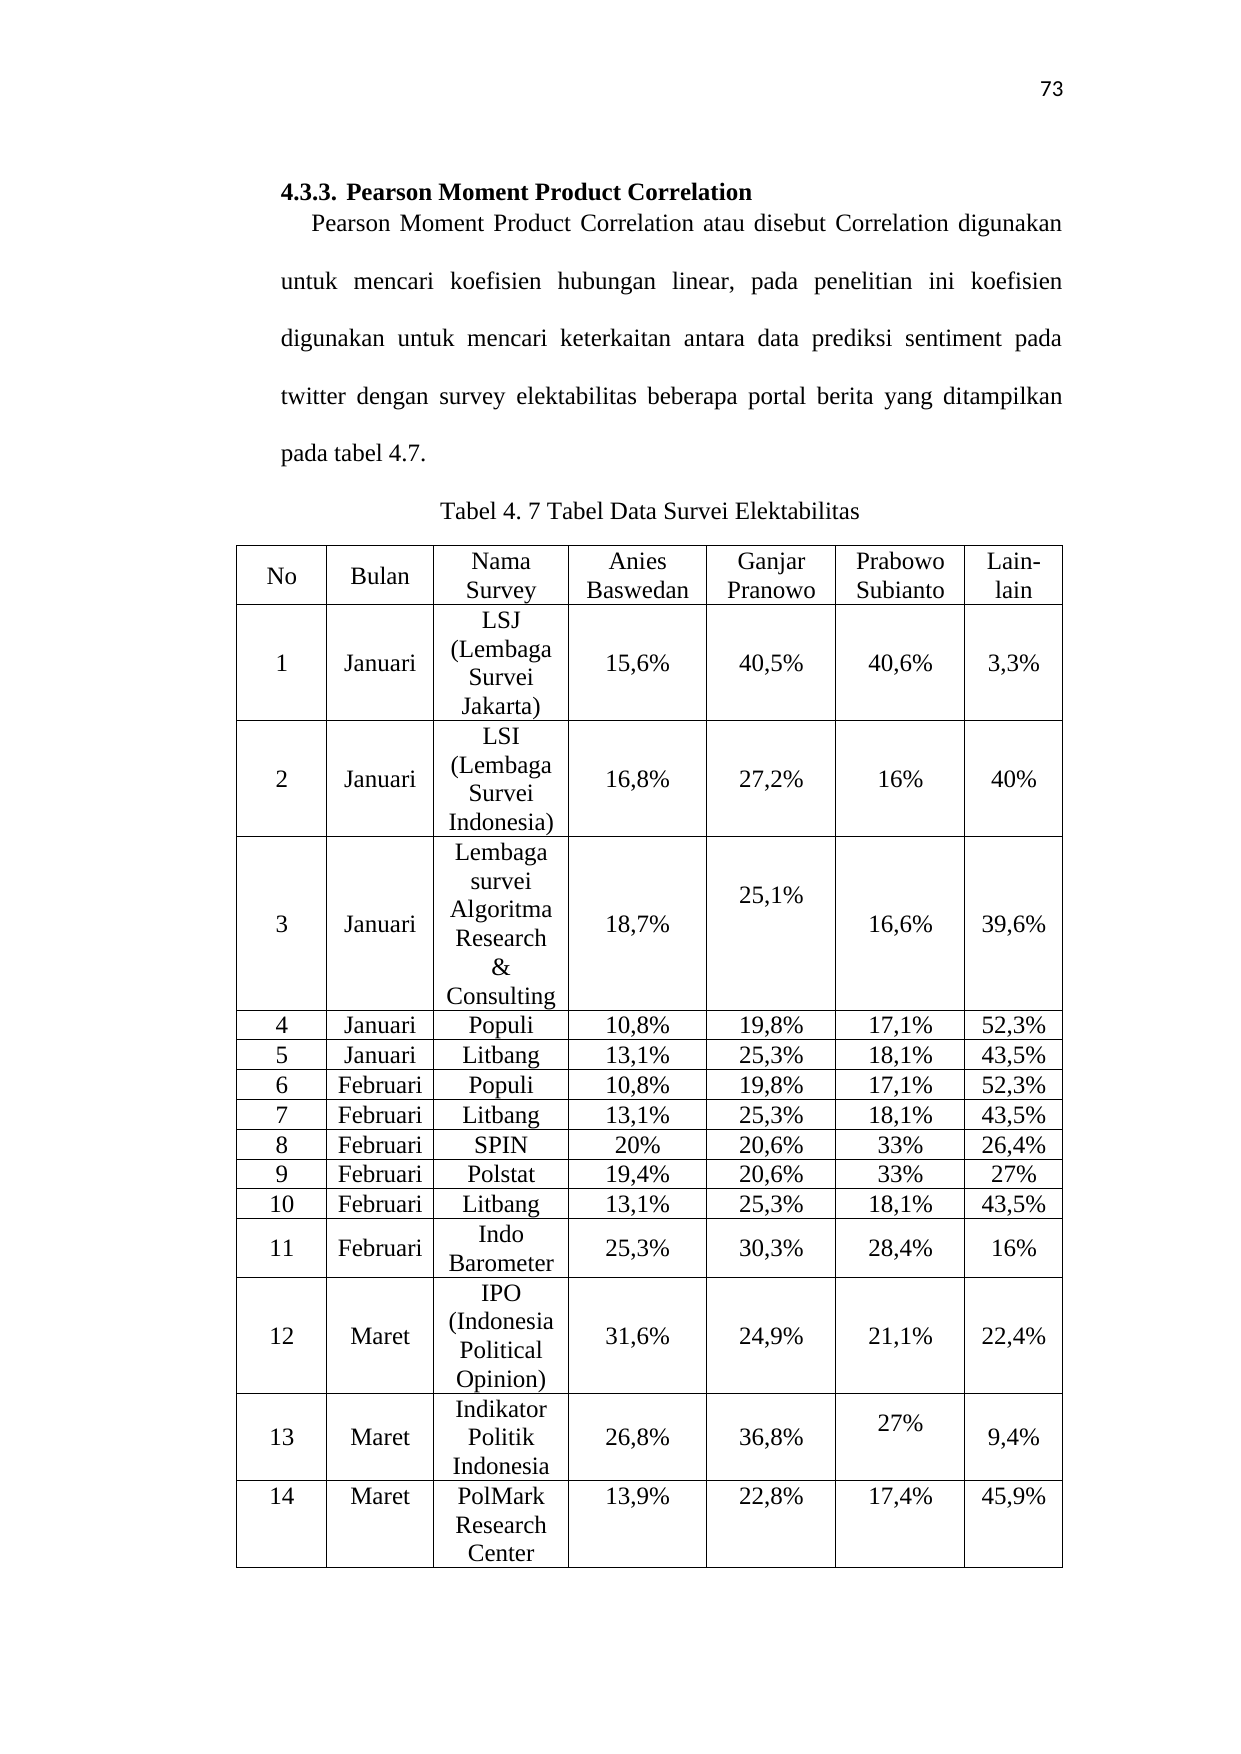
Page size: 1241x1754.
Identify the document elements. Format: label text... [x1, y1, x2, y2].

table_cell 26,8% [569, 1394, 706, 1480]
table_cell SPIN [434, 1130, 568, 1158]
table_cell 45,9% [965, 1481, 1062, 1567]
table_cell 16,8% [569, 721, 706, 836]
table_cell 52,3% [965, 1011, 1062, 1039]
table_cell 43,5% [965, 1100, 1062, 1129]
table_cell 3 [237, 837, 326, 1009]
table_cell 12 [237, 1278, 326, 1393]
table_cell Populi [434, 1011, 568, 1039]
table_cell 10,8% [569, 1011, 706, 1039]
table_cell Indikator Politik Indonesia [434, 1394, 568, 1480]
table_cell Maret [327, 1481, 433, 1567]
table_cell IPO (Indonesia Political Opinion) [434, 1278, 568, 1393]
table_header Ganjar Pranowo [707, 546, 835, 604]
table_header No [237, 546, 326, 604]
table_cell Februari [327, 1160, 433, 1188]
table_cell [434, 1481, 568, 1567]
table_cell 14 [237, 1481, 326, 1567]
table_cell 16,6% [836, 837, 964, 1009]
table_cell 18,1% [836, 1100, 964, 1129]
table_cell Litbang [434, 1100, 568, 1129]
table_cell 24,9% [707, 1278, 835, 1393]
table_cell Februari [327, 1130, 433, 1158]
table_cell LSJ (Lembaga Survei Jakarta) [434, 605, 568, 720]
table_header Anies Baswedan [569, 546, 706, 604]
table_cell 27% [836, 1394, 964, 1480]
table_cell 13 [237, 1394, 326, 1480]
table_cell 43,5% [965, 1189, 1062, 1218]
table_cell 25,1% [707, 837, 835, 1009]
table_cell 25,3% [707, 1100, 835, 1129]
table_cell 20,6% [707, 1130, 835, 1158]
table_cell 7 [237, 1100, 326, 1129]
table_cell 13,9% [569, 1481, 706, 1567]
table_cell 19,4% [569, 1160, 706, 1188]
text Tabel 4. 7 Tabel Data Survei Elektabilitas [236, 496, 1063, 524]
table_cell 28,4% [836, 1219, 964, 1277]
table_cell 9 [237, 1160, 326, 1188]
table_cell Indo Barometer [434, 1219, 568, 1277]
table_cell 18,1% [836, 1040, 964, 1069]
table_cell Populi [434, 1070, 568, 1099]
table_cell 40,5% [707, 605, 835, 720]
table_cell 52,3% [965, 1070, 1062, 1099]
table_cell 2 [237, 721, 326, 836]
table_cell 40,6% [836, 605, 964, 720]
table_cell 17,1% [836, 1070, 964, 1099]
table_header Nama Survey [434, 546, 568, 604]
table_cell 36,8% [707, 1394, 835, 1480]
table_cell 40% [965, 721, 1062, 836]
table_cell Januari [327, 1011, 433, 1039]
table_cell Februari [327, 1219, 433, 1277]
table_cell 4 [237, 1011, 326, 1039]
table_cell 26,4% [965, 1130, 1062, 1158]
table_cell 20% [569, 1130, 706, 1158]
table_cell 10,8% [569, 1070, 706, 1099]
table_cell 8 [237, 1130, 326, 1158]
table_cell Polstat [434, 1160, 568, 1188]
table_cell 30,3% [707, 1219, 835, 1277]
table_cell 16% [965, 1219, 1062, 1277]
table_cell 15,6% [569, 605, 706, 720]
table_cell Lembaga survei Algoritma Research & Consulting [434, 837, 568, 1009]
table_cell 21,1% [836, 1278, 964, 1393]
table_cell 11 [237, 1219, 326, 1277]
table_cell 33% [836, 1160, 964, 1188]
table_cell Januari [327, 1040, 433, 1069]
text Pearson Moment Product Correlation atau disebut Correlation digunakan untuk mencari koefisien hubungan linear, pada penelitian ini koefisien digunakan untuk mencari keterkaitan antara data prediksi sentiment pada twitter dengan survey elektabilitas beberapa portal berita yang ditampilkan pada tabel 4.7. [281, 208, 1063, 467]
table_cell Januari [327, 605, 433, 720]
table_cell 22,4% [965, 1278, 1062, 1393]
table_cell 25,3% [569, 1219, 706, 1277]
table_cell 19,8% [707, 1070, 835, 1099]
table_cell 43,5% [965, 1040, 1062, 1069]
table_cell 18,7% [569, 837, 706, 1009]
table_cell 27,2% [707, 721, 835, 836]
table_cell Februari [327, 1100, 433, 1129]
table_cell 5 [237, 1040, 326, 1069]
table_header Lain-lain [965, 546, 1062, 604]
table_cell 18,1% [836, 1189, 964, 1218]
table_cell LSI (Lembaga Survei Indonesia) [434, 721, 568, 836]
table_header Prabowo Subianto [836, 546, 964, 604]
table_cell Februari [327, 1070, 433, 1099]
table_cell 25,3% [707, 1040, 835, 1069]
table_cell 13,1% [569, 1040, 706, 1069]
table_cell Januari [327, 721, 433, 836]
table_cell 13,1% [569, 1100, 706, 1129]
table_cell 13,1% [569, 1189, 706, 1218]
table_cell 3,3% [965, 605, 1062, 720]
table_cell 16% [836, 721, 964, 836]
table_cell 1 [237, 605, 326, 720]
table_cell Litbang [434, 1040, 568, 1069]
table_cell 31,6% [569, 1278, 706, 1393]
table_cell 27% [965, 1160, 1062, 1188]
table_cell 19,8% [707, 1011, 835, 1039]
table_cell Februari [327, 1189, 433, 1218]
table_header Bulan [327, 546, 433, 604]
table_cell Maret [327, 1278, 433, 1393]
table_cell 25,3% [707, 1189, 835, 1218]
subtitle Pearson Moment Product Correlation [281, 177, 1063, 206]
table_cell 9,4% [965, 1394, 1062, 1480]
table_cell 6 [237, 1070, 326, 1099]
table_cell 33% [836, 1130, 964, 1158]
table_cell 10 [237, 1189, 326, 1218]
table_cell Litbang [434, 1189, 568, 1218]
table_cell Januari [327, 837, 433, 1009]
table_cell 17,1% [836, 1011, 964, 1039]
table_cell 22,8% [707, 1481, 835, 1567]
table_cell Maret [327, 1394, 433, 1480]
table_cell 39,6% [965, 837, 1062, 1009]
table_cell 20,6% [707, 1160, 835, 1188]
table_cell 17,4% [836, 1481, 964, 1567]
